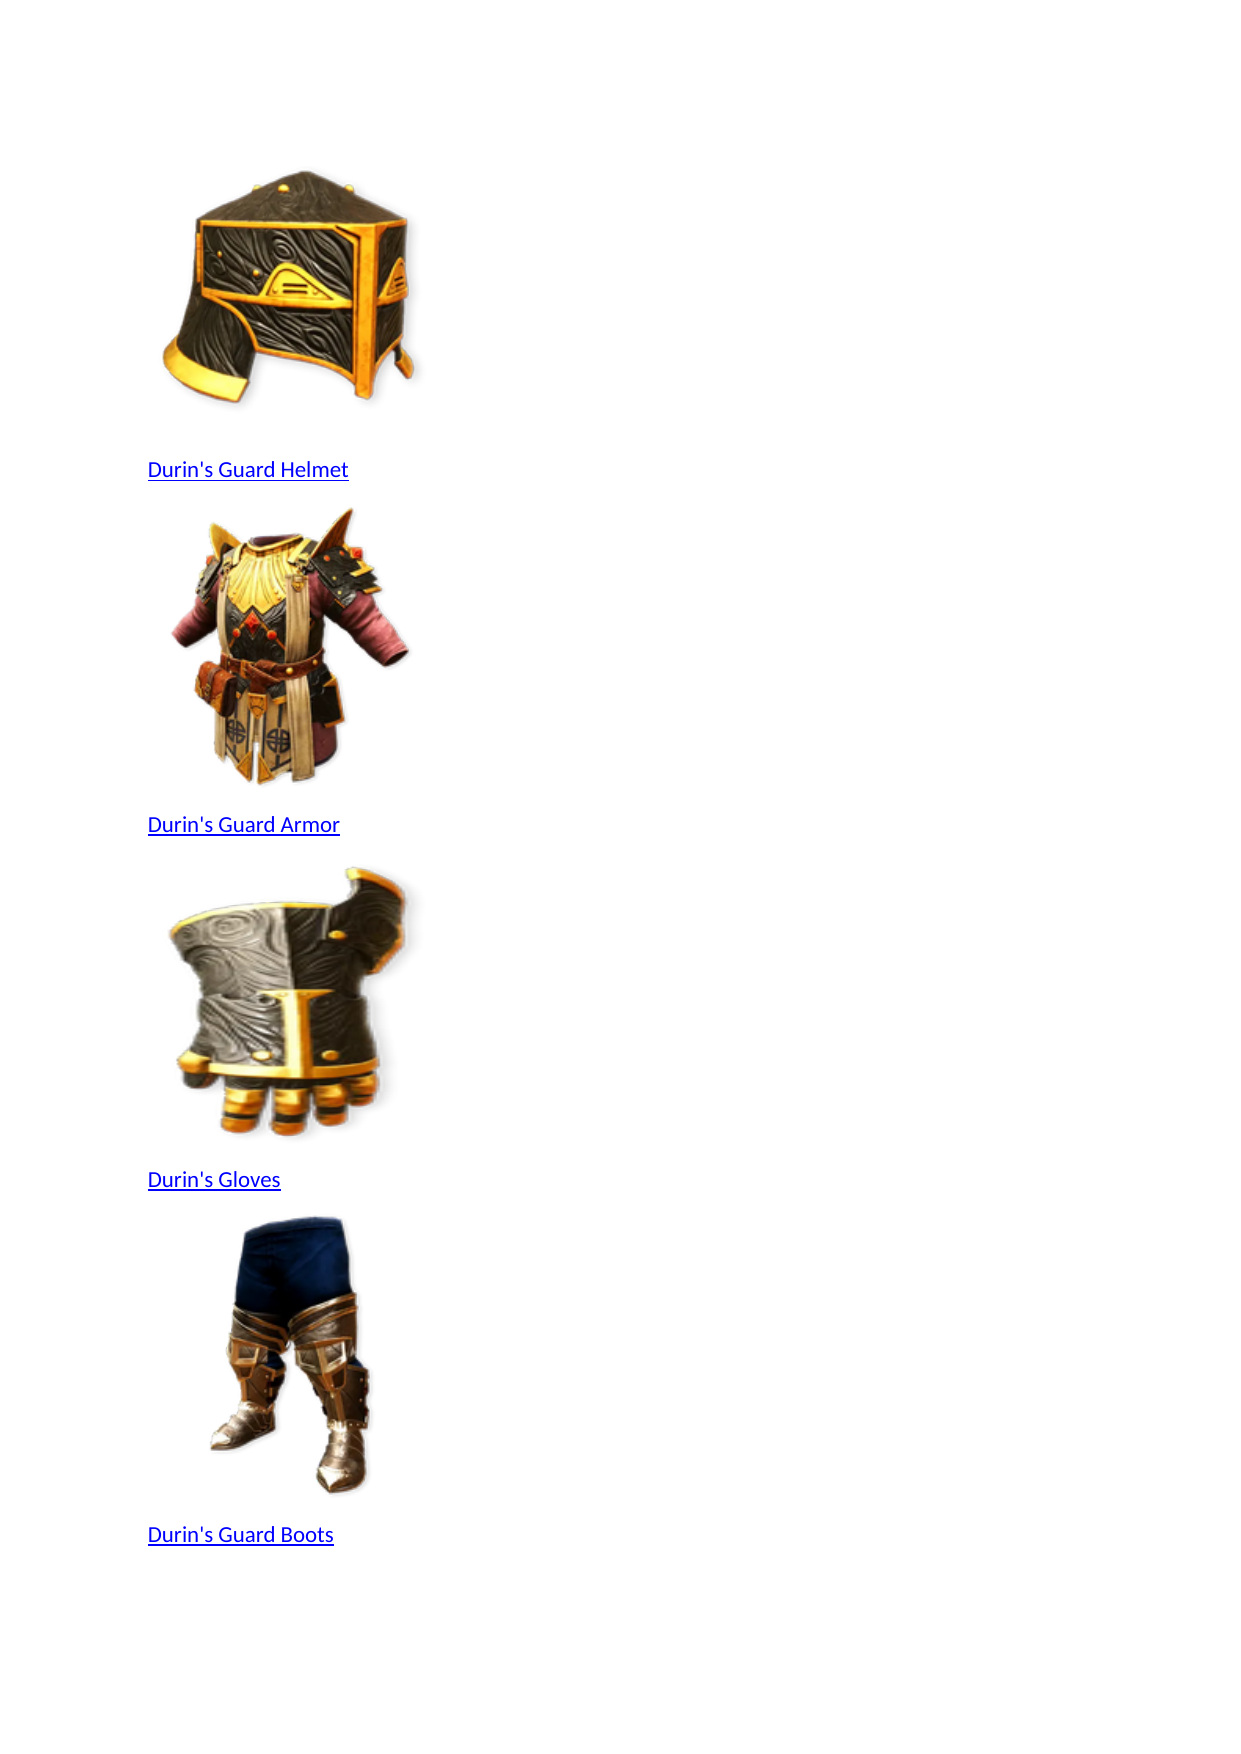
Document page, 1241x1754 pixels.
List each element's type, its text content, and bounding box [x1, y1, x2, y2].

picture [147, 147, 437, 437]
text Durin's Guard Helmet [148, 456, 1093, 483]
text Durin's Guard Armor [148, 810, 1093, 838]
picture [147, 1212, 437, 1501]
text Durin's Gloves [148, 1165, 1093, 1193]
picture [147, 502, 437, 792]
picture [147, 857, 437, 1147]
text Durin's Guard Boots [148, 1520, 1093, 1548]
